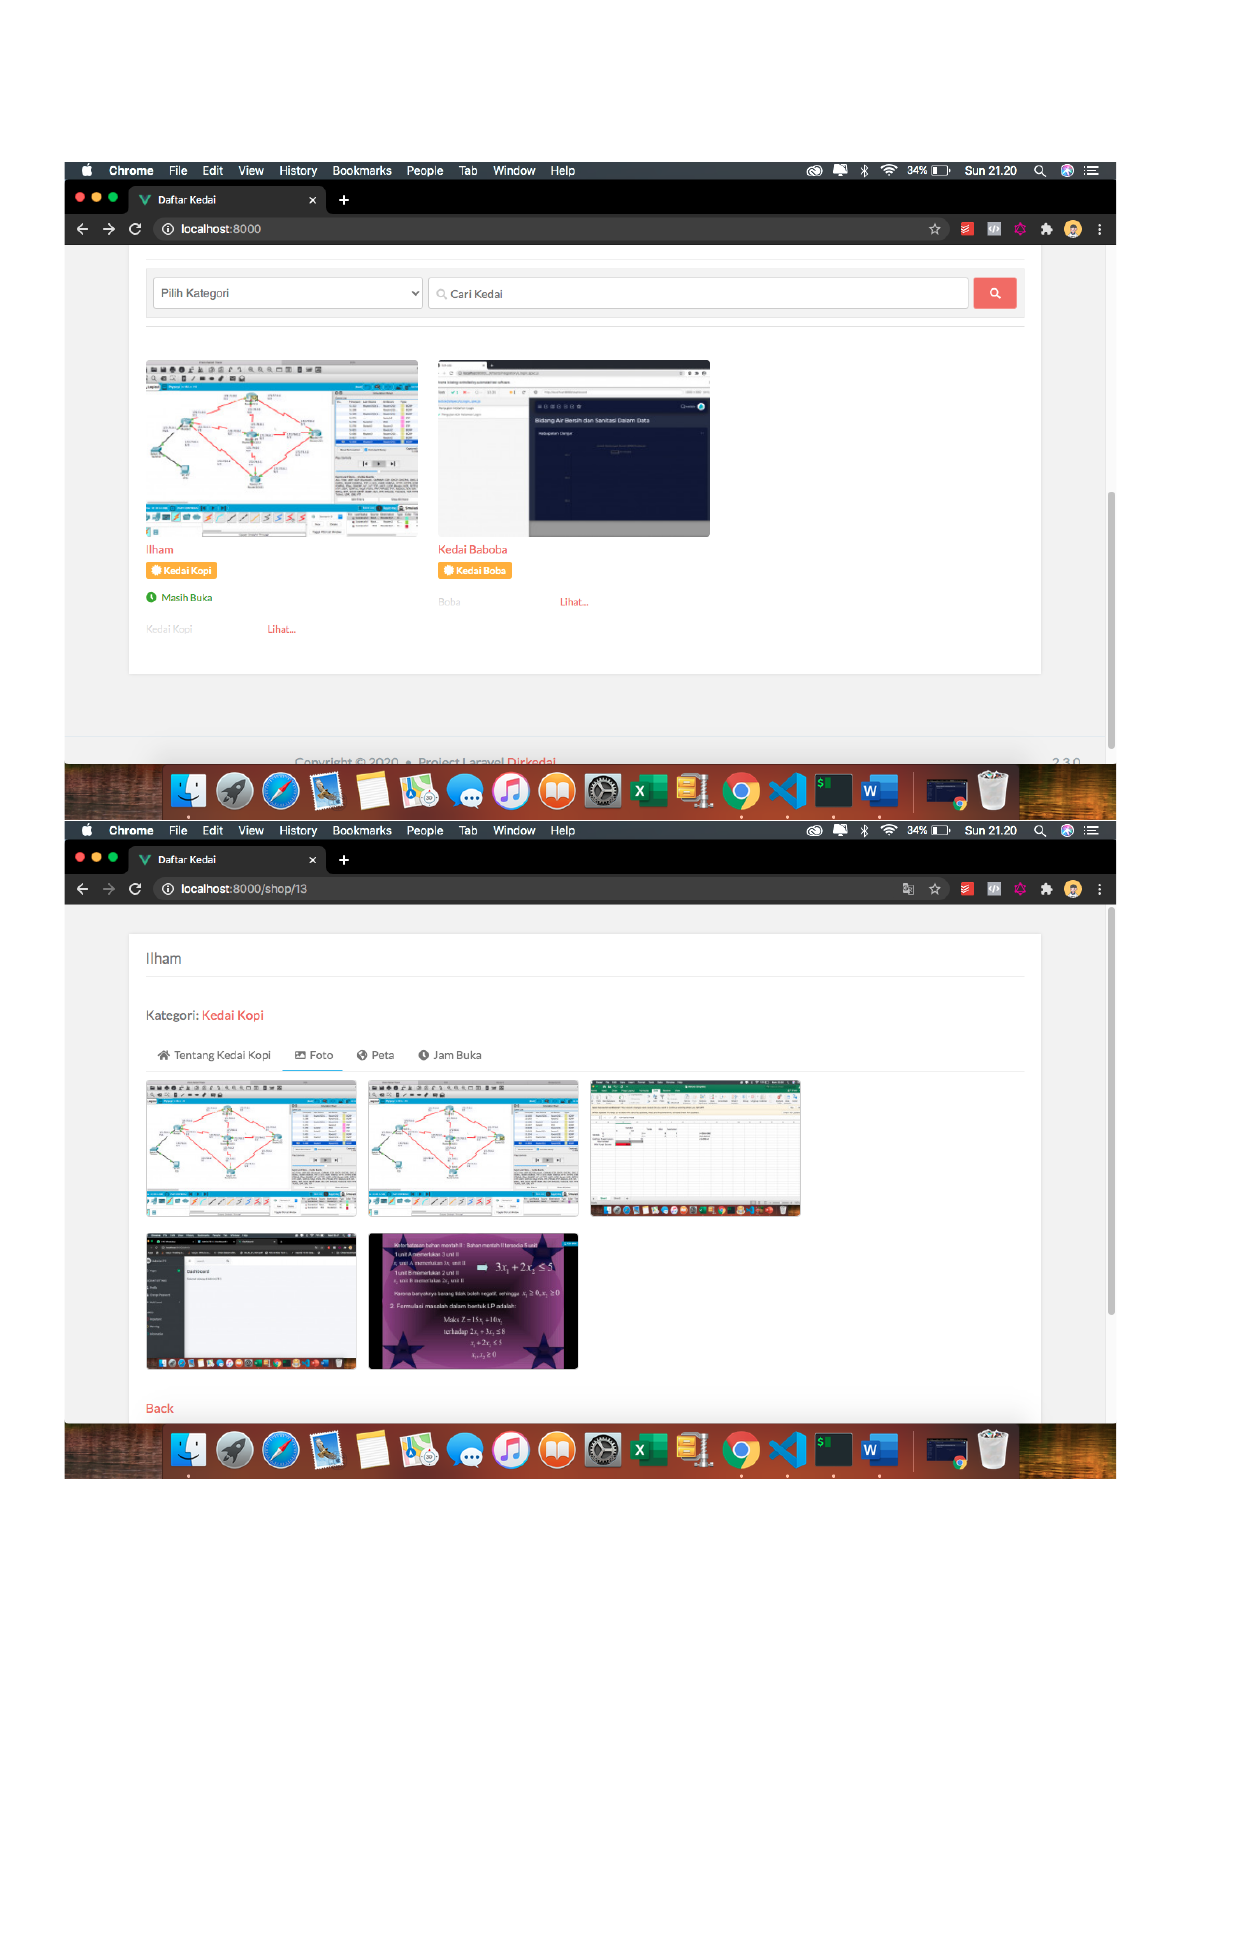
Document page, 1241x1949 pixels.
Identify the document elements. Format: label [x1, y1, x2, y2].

picture [64, 821, 1117, 1479]
picture [64, 162, 1117, 820]
